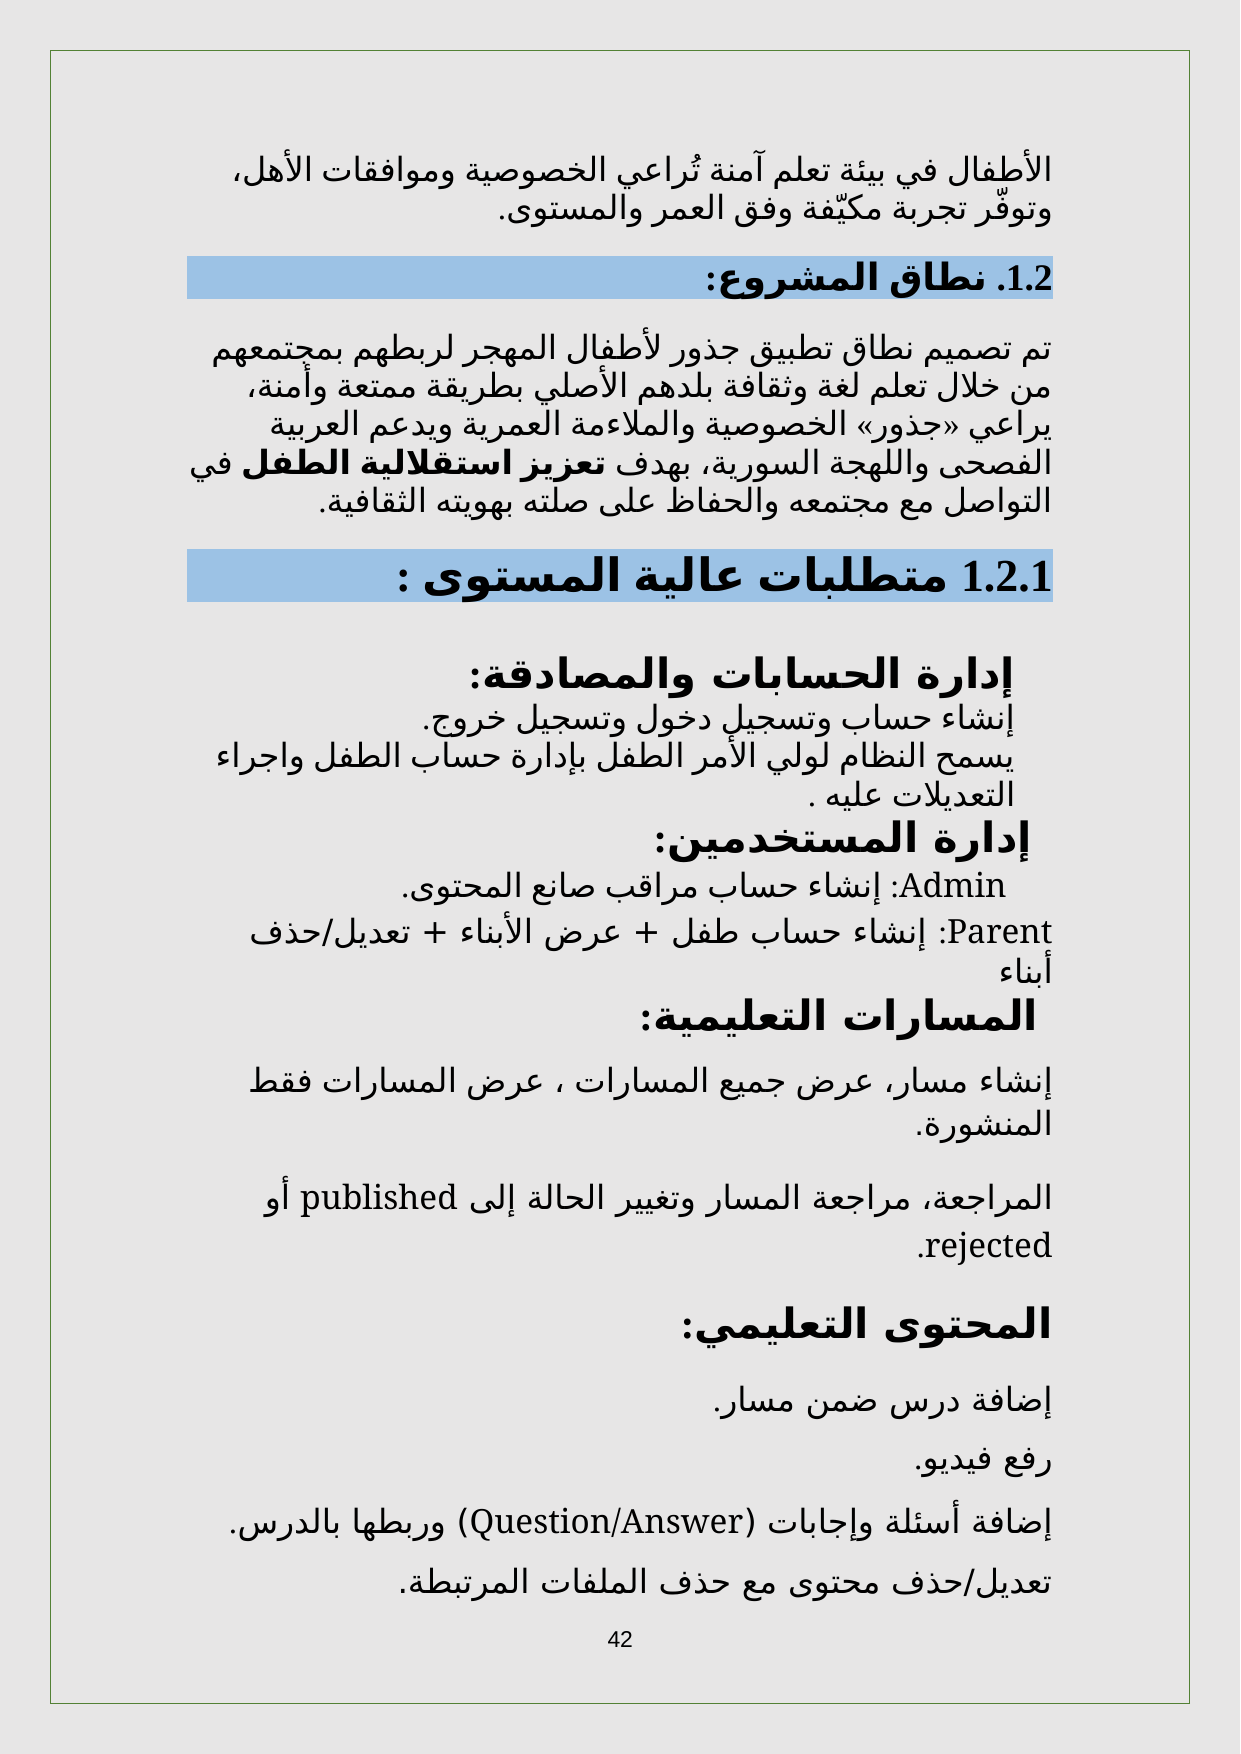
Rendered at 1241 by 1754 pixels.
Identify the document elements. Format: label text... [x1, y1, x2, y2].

text المراجعة، مراجعة المسار وتغيير الحالة إلى published أو rejected. [187, 1174, 1053, 1268]
text المسارات التعليمية: [187, 992, 1053, 1041]
text Admin: إنشاء حساب مراقب صانع المحتوى. [187, 862, 1015, 908]
text Parent: إنشاء حساب طفل + عرض الأبناء + تعديل/حذف أبناء [187, 908, 1053, 992]
text إنشاء حساب وتسجيل دخول وتسجيل خروج. [187, 698, 1015, 737]
text إدارة المستخدمين: [187, 813, 1053, 862]
text تعديل/حذف محتوى مع حذف الملفات المرتبطة. [187, 1563, 1053, 1602]
text إنشاء مسار، عرض جميع المسارات ، عرض المسارات فقط المنشورة. [187, 1061, 1053, 1142]
text إضافة درس ضمن مسار. [187, 1381, 1053, 1419]
text إضافة أسئلة وإجابات (Question/Answer) وربطها بالدرس. [187, 1497, 1053, 1543]
text إدارة الحسابات والمصادقة: [187, 649, 1015, 698]
text تم تصميم نطاق تطبيق جذور لأطفال المهجر لربطهم بمجتمعهم من خلال تعلم لغة وثقافة بلدهم الأصلي بطريقة ممتعة وأمنة، يراعي «جذور» الخصوصية والملاءمة العمرية ويدعم العربية الفصحى واللهجة السورية، بهدف تعزيز استقلالية الطفل في التواصل مع مجتمعه والحفاظ على صلته بهويته الثقافية. [187, 328, 1053, 520]
text رفع فيديو. [187, 1438, 1053, 1478]
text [187, 150, 1053, 227]
text 1.2. نطاق المشروع: [187, 256, 1053, 299]
text 1.2.1 متطلبات عالية المستوى : [187, 549, 1053, 602]
text المحتوى التعليمي: [187, 1299, 1053, 1348]
text يسمح النظام لولي الأمر الطفل بإدارة حساب الطفل واجراء التعديلات عليه . [187, 737, 1015, 813]
